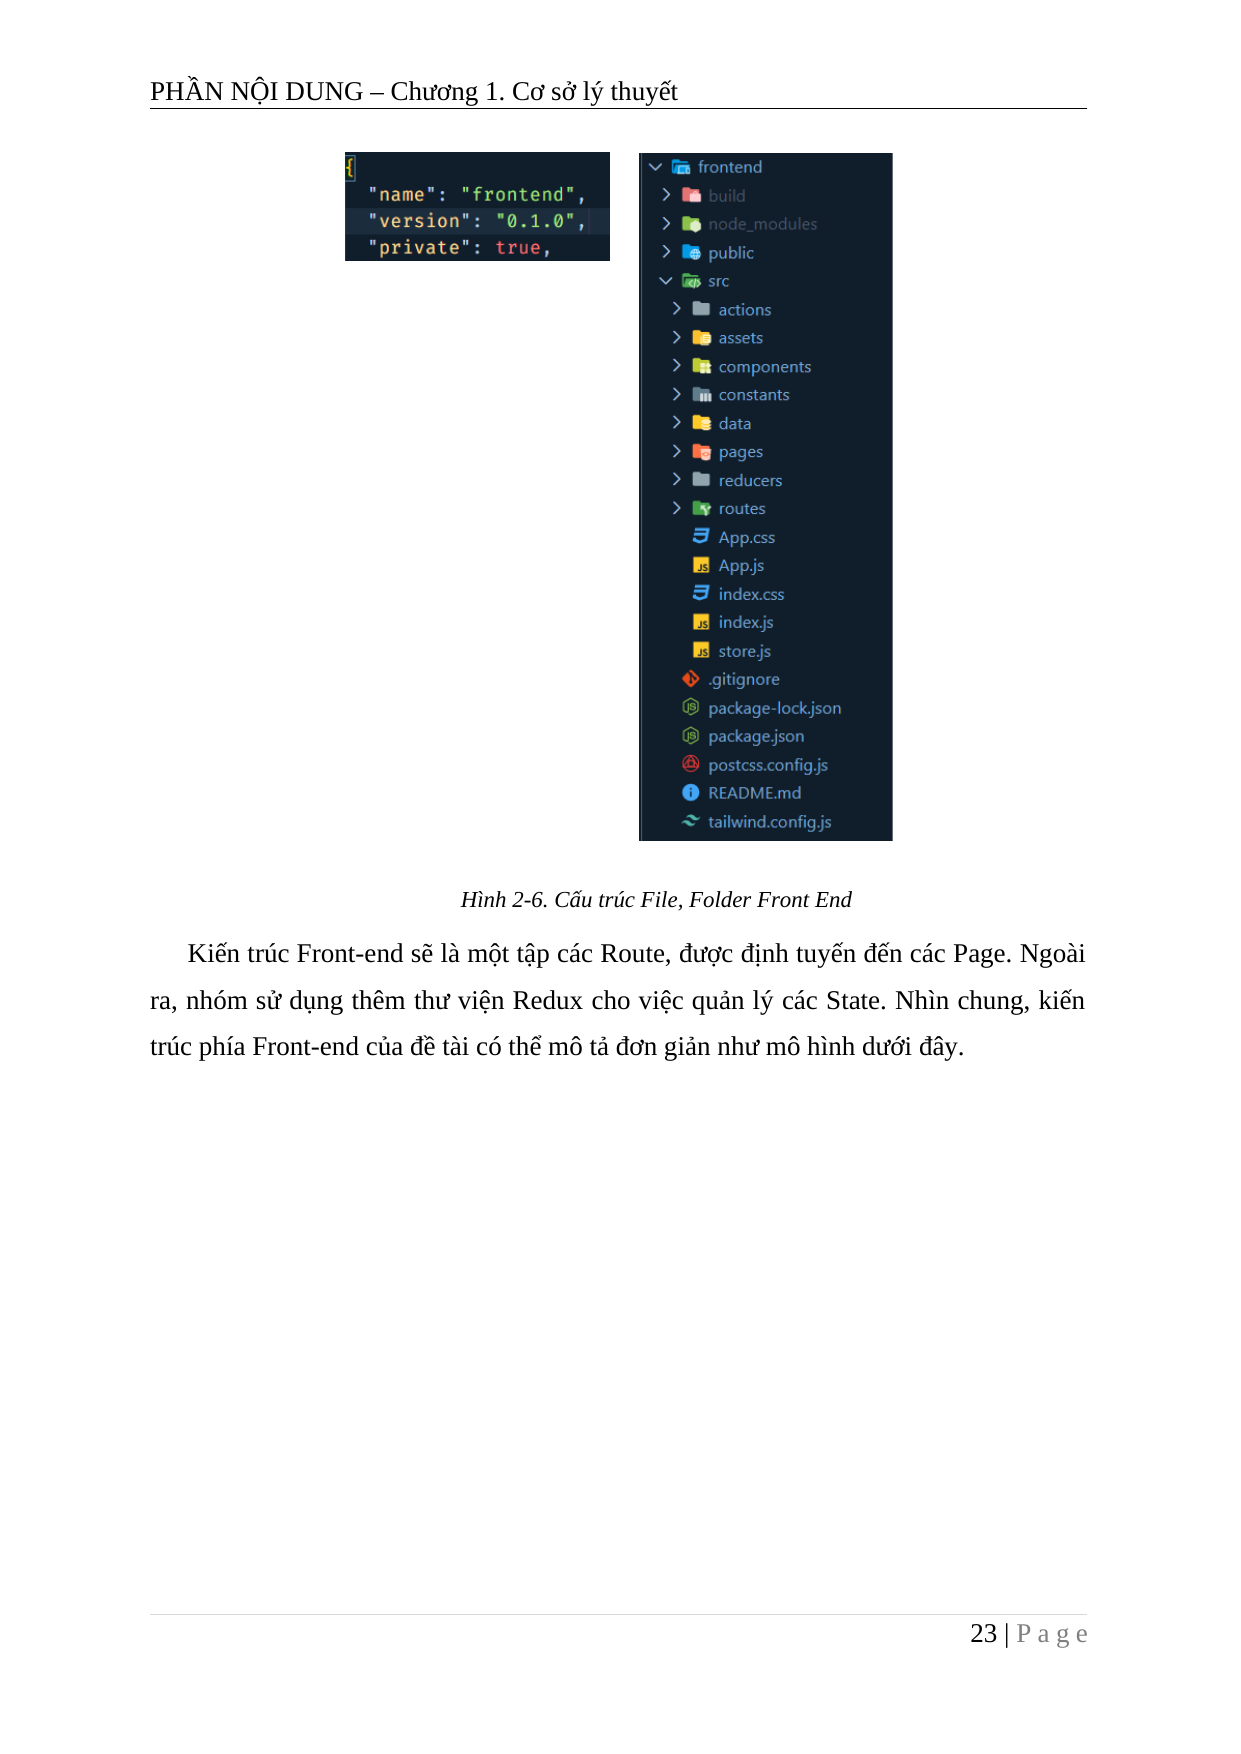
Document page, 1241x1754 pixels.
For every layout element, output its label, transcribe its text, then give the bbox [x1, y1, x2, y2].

picture [345, 152, 610, 261]
text Kiến trúc Front-end sẽ là một tập các Route, được định tuyến đến các Page. Ngoài ra, nhóm sử dụng thêm thư viện Redux cho việc quản lý các State. Nhìn chung, kiến trúc phía Front-end của đề tài có thể mô tả đơn giản như mô hình dưới đây. [150, 937, 1087, 1062]
picture [639, 153, 893, 841]
